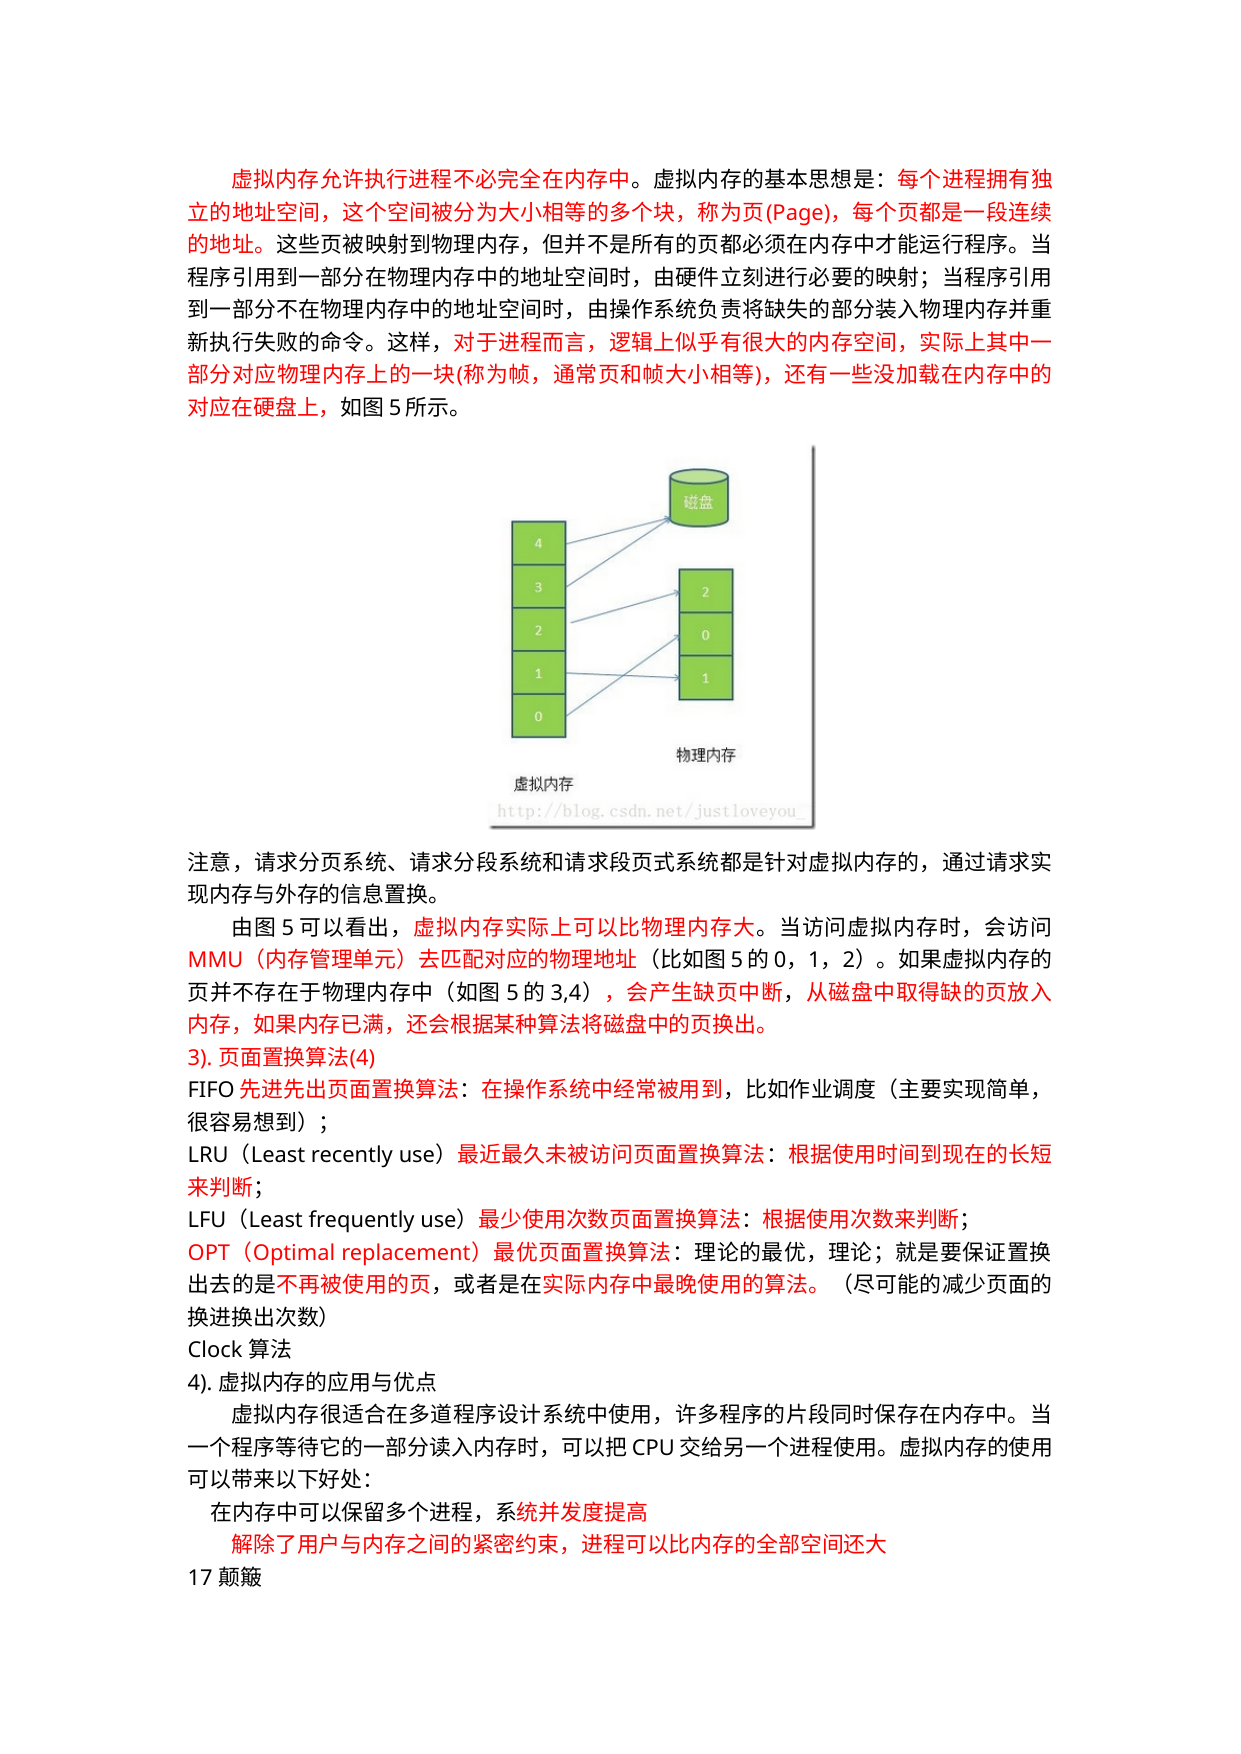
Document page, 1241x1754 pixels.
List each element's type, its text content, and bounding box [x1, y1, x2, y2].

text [187, 162, 1053, 194]
text LFU（Least frequently use）最少使用次数页面置换算法：根据使用次数来判断； [187, 1267, 1053, 1299]
text 注意，请求分页系统、请求分段系统和请求段页式系统都是针对虚拟内存的，通过请求实现内存与外存的信息置换。 [187, 909, 1053, 974]
text Clock 算法 [187, 1397, 1053, 1429]
text LRU（Least recently use）最近最久未被访问页面置换算法：根据使用时间到现在的长短来判断； [187, 1202, 1053, 1267]
picture [440, 487, 844, 899]
text 虚拟内存允许执行进程不必完全在内存中。虚拟内存的基本思想是：每个进程拥有独立的地址空间，这个空间被分为大小相等的多个块，称为页(Page)，每个页都是一段连续的地址。这些页被映射到物理内存，但并不是所有的页都必须在内存中才能运行程序。当程序引用到一部分在物理内存中的地址空间时，由硬件立刻进行必要的映射；当程序引用到一部分不在物理内存中的地址空间时，由操作系统负责将缺失的部分装入物理内存并重新执行失败的命令。这样，对于进程而言，逻辑上似乎有很大的内存空间，实际上其中一部分对应物理内存上的一块(称为帧，通常页和帧大小相等)，还有一些没加载在内存中的对应在硬盘上，如图5所示。 [187, 227, 1053, 487]
text 4). 虚拟内存的应用与优点 [187, 1429, 1053, 1462]
text 2).虚拟内存 [187, 194, 1053, 227]
text 在内存中可以保留多个进程，系统并发度提高 [187, 1559, 1053, 1592]
text 3). 页面置换算法(4) [187, 1104, 1053, 1137]
text 由图5可以看出，虚拟内存实际上可以比物理内存大。当访问虚拟内存时，会访问MMU（内存管理单元）去匹配对应的物理地址（比如图5的0，1，2）。如果虚拟内存的页并不存在于物理内存中（如图5的3,4），会产生缺页中断，从磁盘中取得缺的页放入内存，如果内存已满，还会根据某种算法将磁盘中的页换出。 [187, 974, 1053, 1104]
text OPT（Optimal replacement）最优页面置换算法：理论的最优，理论；就是要保证置换出去的是不再被使用的页，或者是在实际内存中最晚使用的算法。（尽可能的减少页面的换进换出次数） [187, 1299, 1053, 1397]
text 虚拟内存很适合在多道程序设计系统中使用，许多程序的片段同时保存在内存中。当一个程序等待它的一部分读入内存时，可以把CPU交给另一个进程使用。虚拟内存的使用可以带来以下好处： [187, 1462, 1053, 1559]
text FIFO先进先出页面置换算法：在操作系统中经常被用到，比如作业调度（主要实现简单，很容易想到）； [187, 1137, 1053, 1202]
